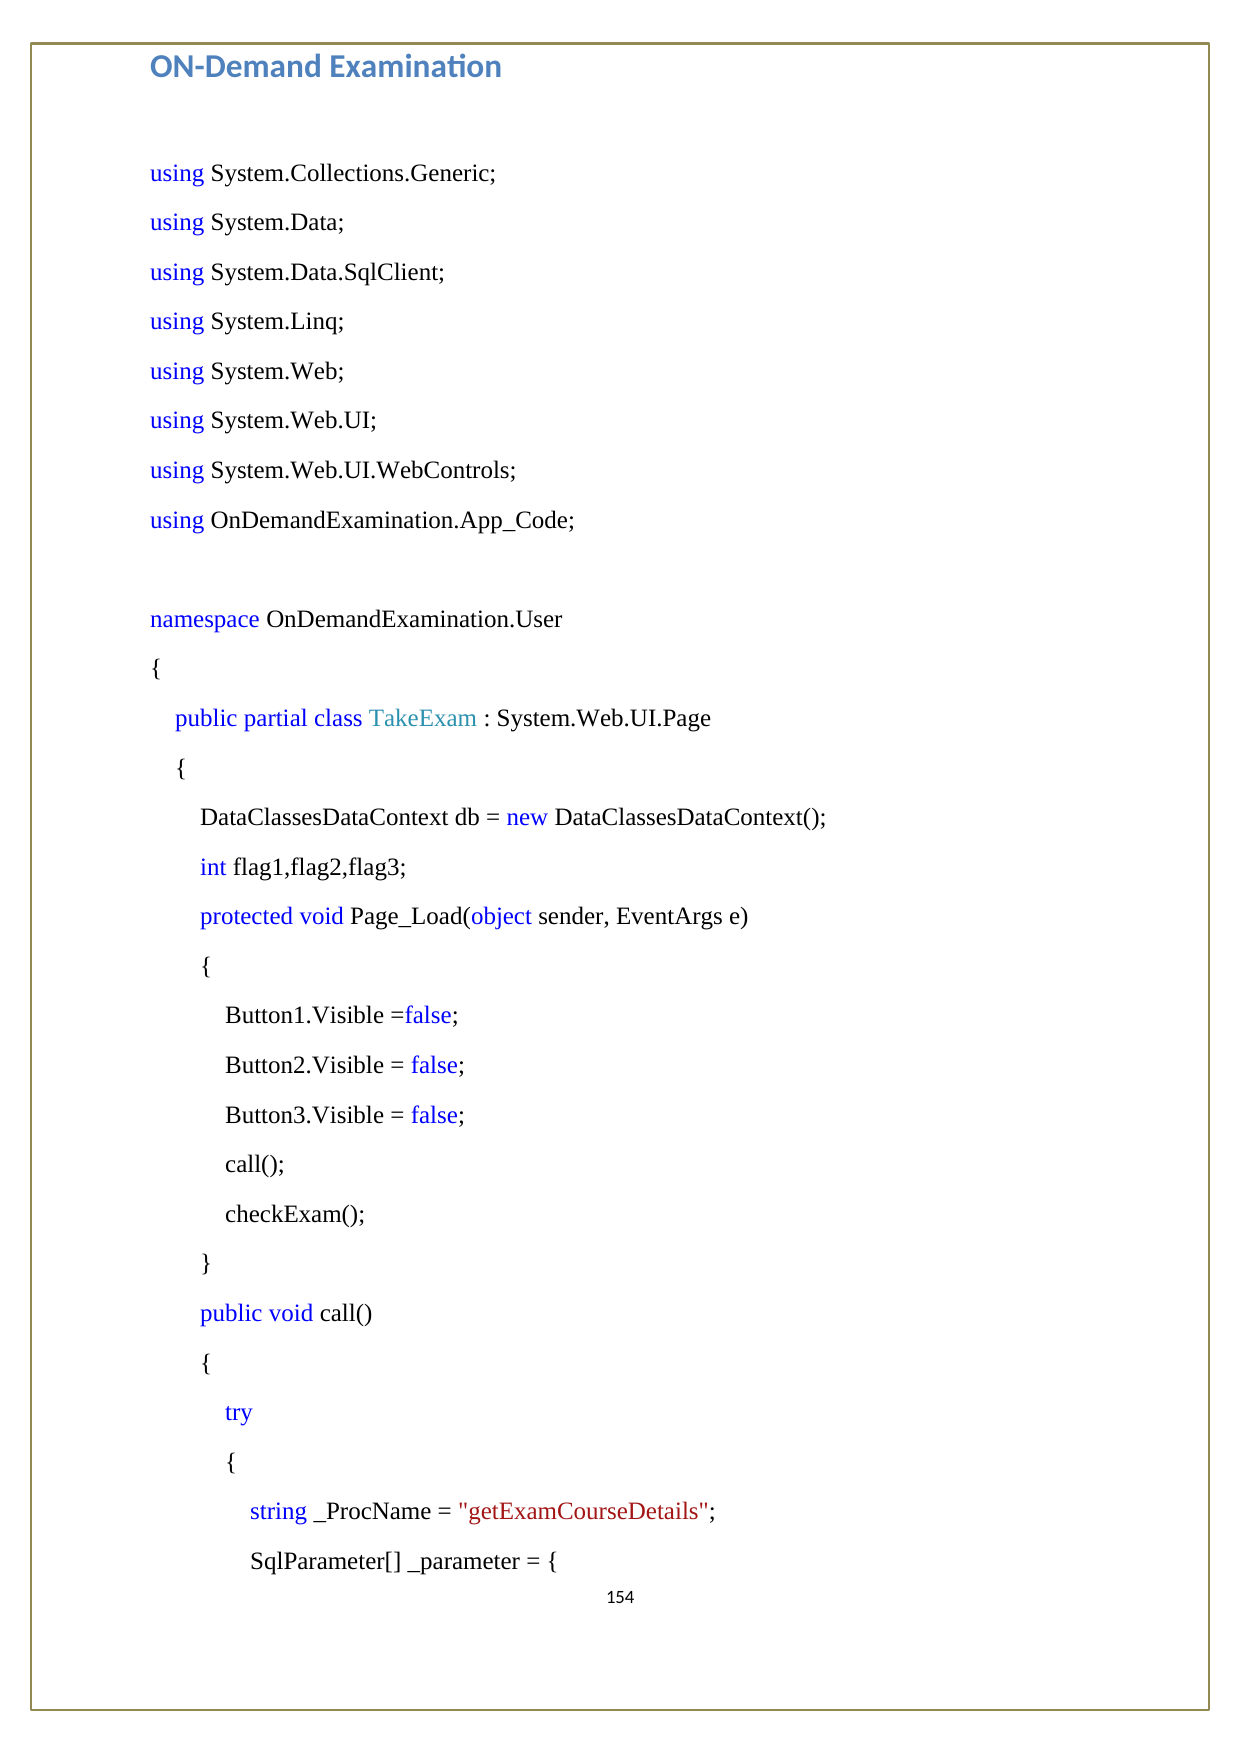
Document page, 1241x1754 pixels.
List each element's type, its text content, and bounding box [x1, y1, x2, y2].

text call(); [150, 1149, 1090, 1178]
text namespace OnDemandExamination.User [150, 604, 1090, 633]
text int flag1,flag2,flag3; [150, 852, 1090, 881]
text using System.Web.UI; [150, 406, 1090, 434]
text } [150, 1248, 1090, 1277]
text checkExam(); [150, 1199, 1090, 1228]
text using System.Web.UI.WebControls; [150, 455, 1090, 484]
text protected void Page_Load(object sender, EventArgs e) [150, 901, 1090, 930]
text DataClassesDataContext db = new DataClassesDataContext(); [150, 802, 1090, 831]
text { [150, 951, 1090, 980]
text using System.Data.SqlClient; [150, 257, 1090, 286]
text public void call() [150, 1298, 1090, 1327]
text Button3.Visible = false; [150, 1100, 1090, 1128]
text using OnDemandExamination.App_Code; [150, 505, 1090, 533]
text { [150, 653, 1090, 682]
text Button1.Visible =false; [150, 1001, 1090, 1029]
text { [150, 753, 1090, 781]
text string _ProcName = "getExamCourseDetails"; [150, 1496, 1090, 1525]
text { [150, 1447, 1090, 1476]
text using System.Web; [150, 356, 1090, 385]
text SqlParameter[] _parameter = { [150, 1546, 1090, 1575]
text Button2.Visible = false; [150, 1050, 1090, 1079]
text using System.Data; [150, 207, 1090, 236]
text { [150, 1348, 1090, 1376]
text using System.Linq; [150, 306, 1090, 335]
text using System.Collections.Generic; [150, 158, 1090, 186]
text public partial class TakeExam : System.Web.UI.Page [150, 703, 1090, 732]
text try [150, 1397, 1090, 1426]
